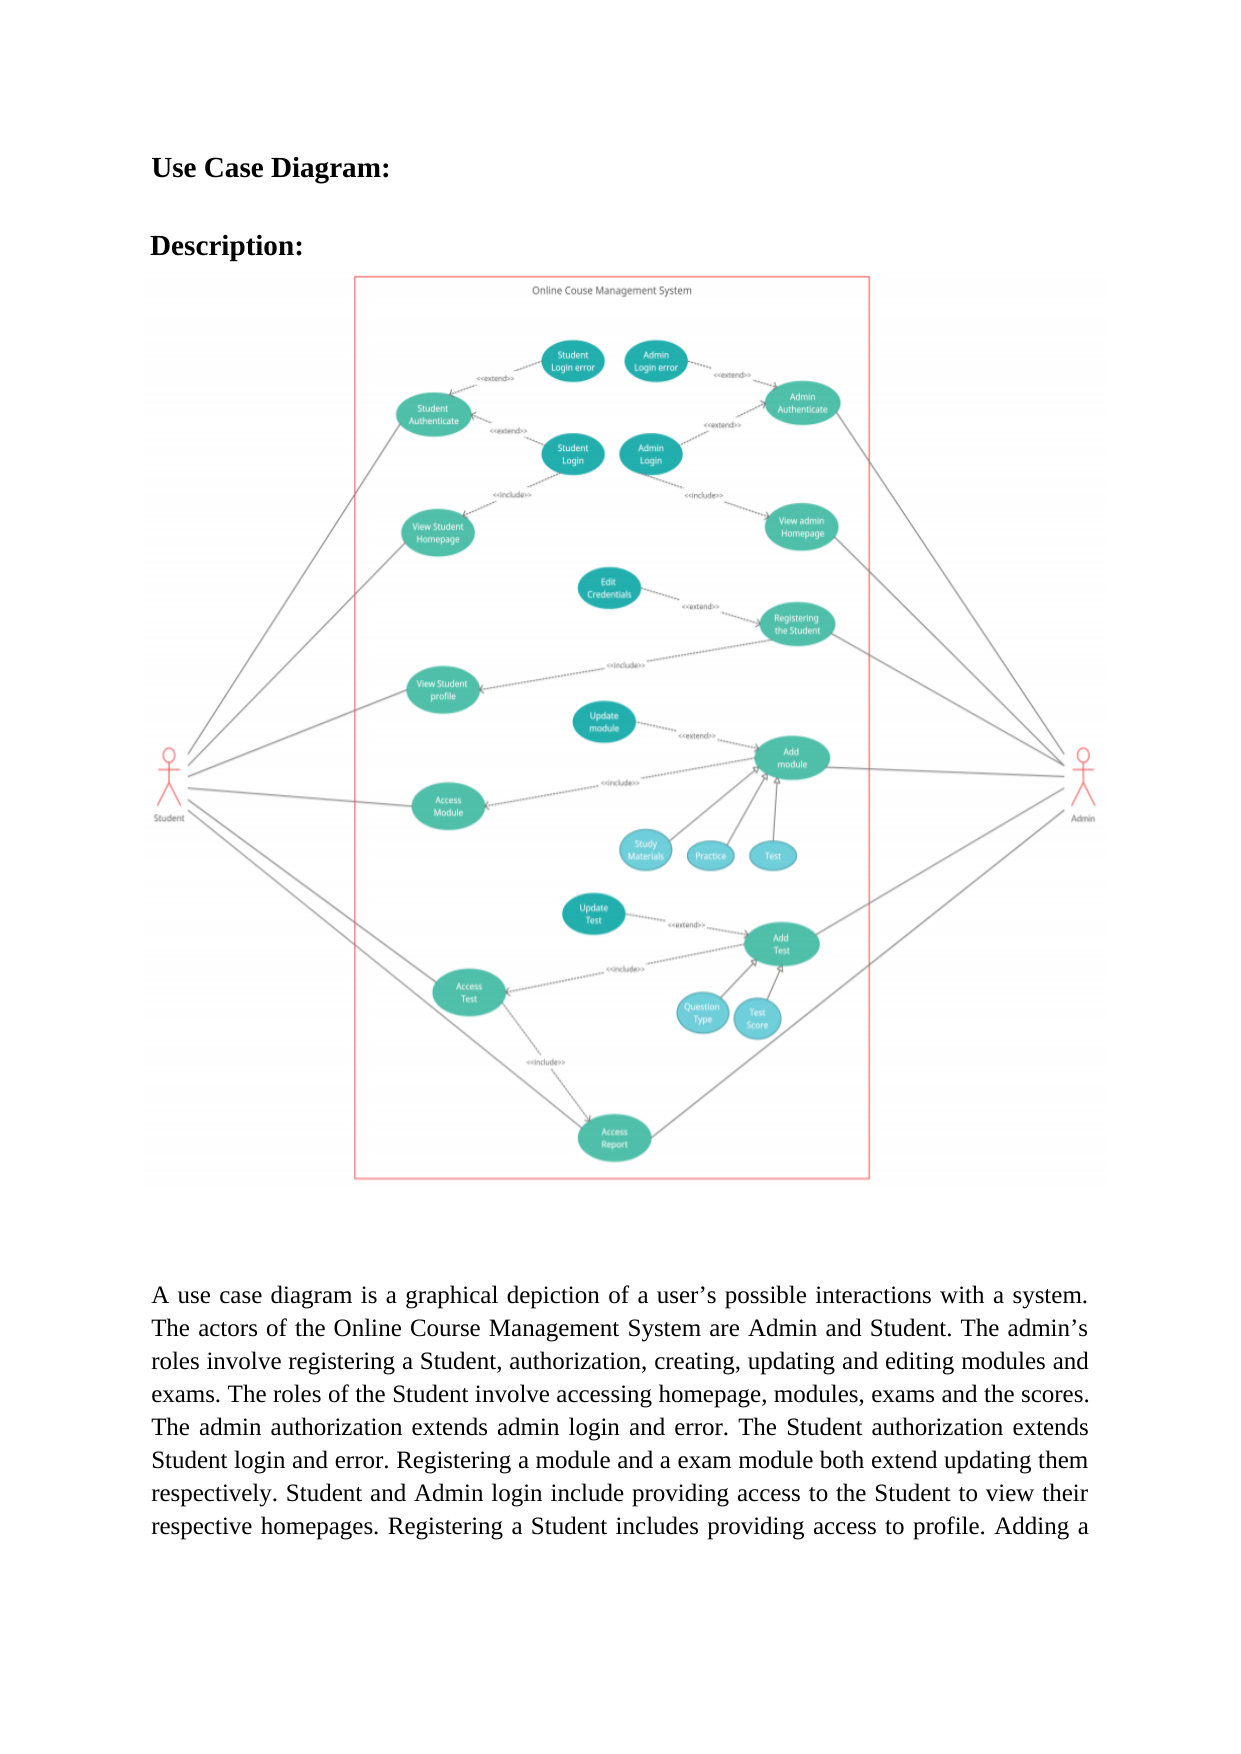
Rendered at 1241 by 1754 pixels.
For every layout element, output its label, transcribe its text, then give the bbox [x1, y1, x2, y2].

text Description: [150, 228, 1090, 262]
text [151, 1280, 1090, 1540]
picture [105, 264, 1143, 1191]
text Use Case Diagram: [151, 150, 1090, 183]
